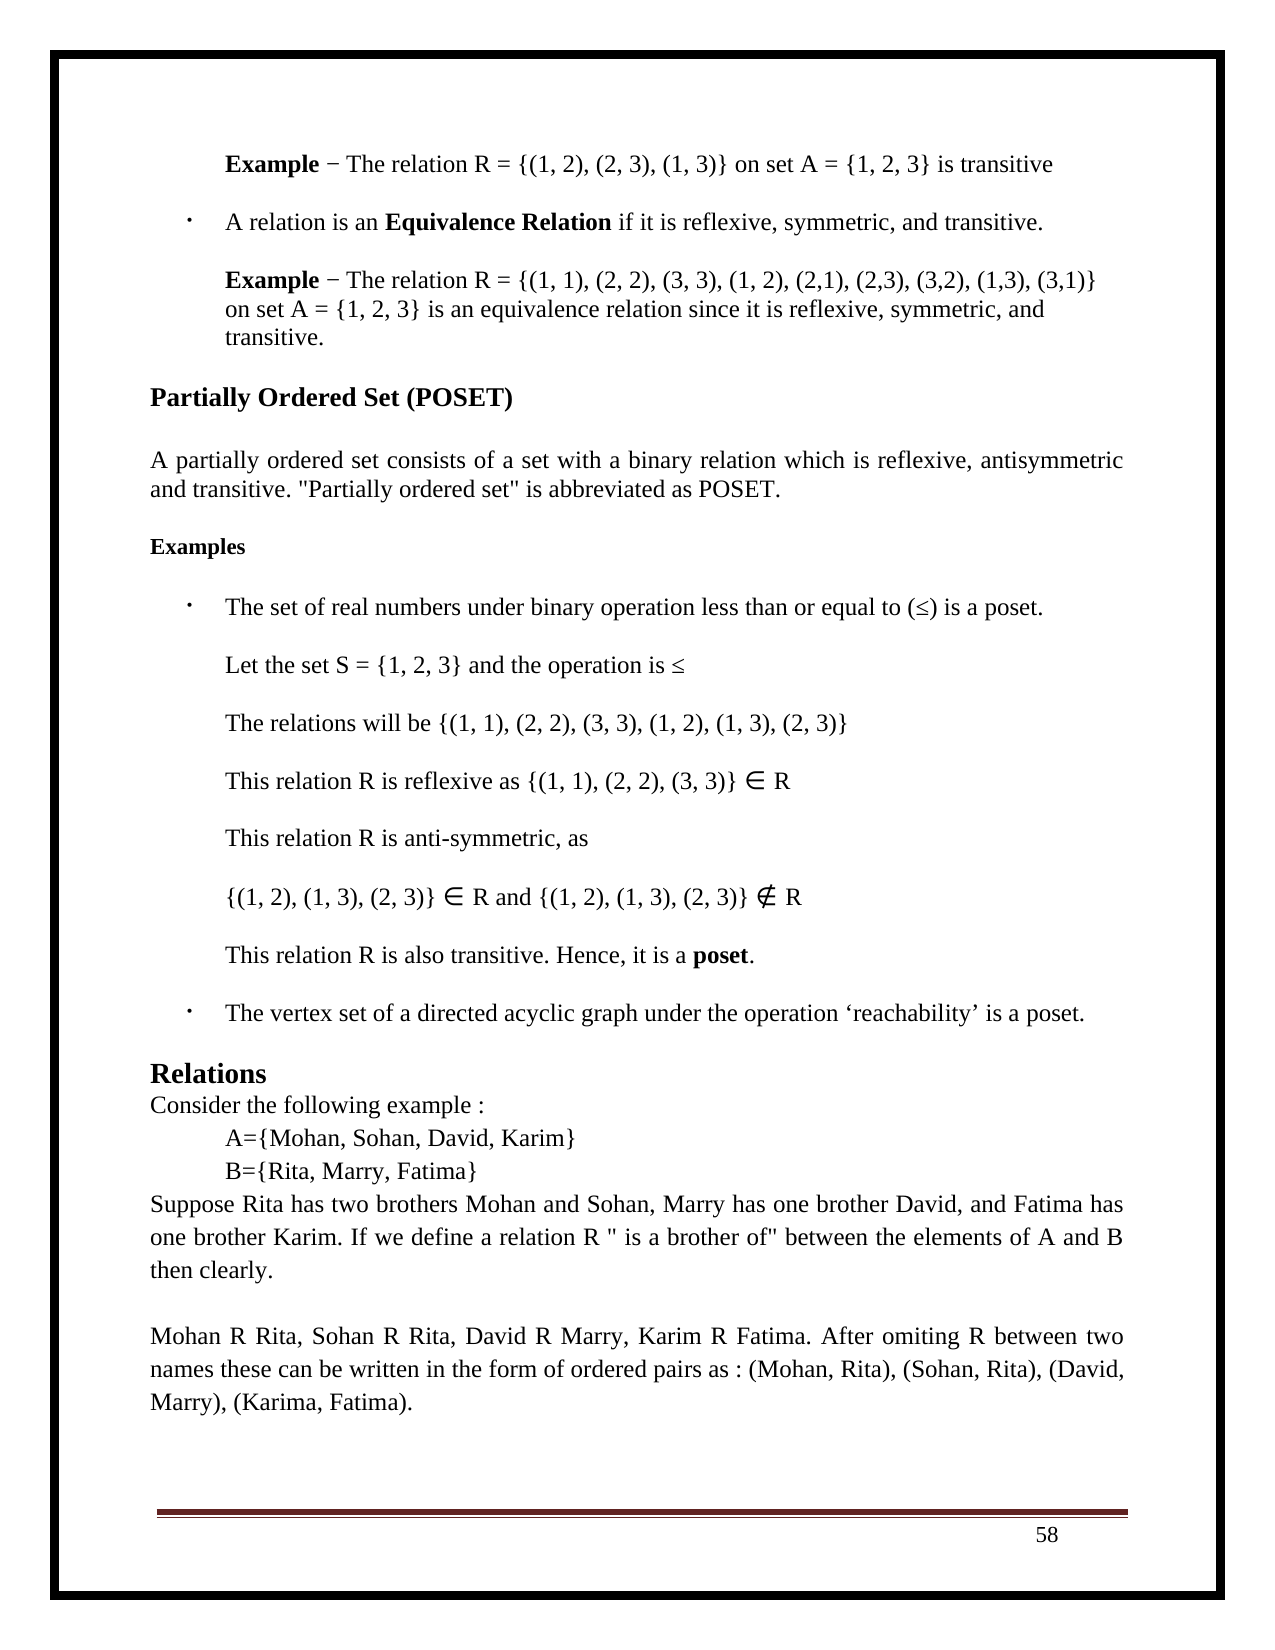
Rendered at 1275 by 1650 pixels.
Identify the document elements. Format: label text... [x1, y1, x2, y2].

text Example − The relation R = {(1, 2), (2, 3), (1, 3)} on set A = {1, 2, 3} is transitive [225, 149, 1181, 178]
text This relation R is also transitive. Hence, it is a poset. [225, 940, 1181, 969]
text This relation R is reflexive as {(1, 1), (2, 2), (3, 3)} ∈ R This relation R is anti-symmetric, as [225, 766, 792, 852]
text The relations will be {(1, 1), (2, 2), (3, 3), (1, 2), (1, 3), (2, 3)} [225, 708, 1181, 736]
list A relation is an Equivalence Relation if it is reflexive, symmetric, and transitive. [187, 207, 1181, 236]
text Examples [150, 533, 1181, 559]
list The vertex set of a directed acyclic graph under the operation ‘reachability’ is a poset. [187, 998, 1181, 1027]
text Relations [150, 1057, 1181, 1090]
text {(1, 2), (1, 3), (2, 3)} ∈ R and {(1, 2), (1, 3), (2, 3)} ∉ R [225, 882, 1181, 911]
text Suppose Rita has two brothers Mohan and Sohan, Marry has one brother David, and Fatima has one brother Karim. If we define a relation R " is a brother of" between the elements of A and B then clearly. [150, 1189, 1125, 1284]
list The set of real numbers under binary operation less than or equal to (≤) is a poset. [187, 592, 1181, 621]
text Let the set S = {1, 2, 3} and the operation is ≤ [225, 650, 1181, 678]
text Partially Ordered Set (POSET) [150, 381, 1181, 412]
text Mohan R Rita, Sohan R Rita, David R Marry, Karim R Fatima. After omiting R between two names these can be written in the form of ordered pairs as : (Mohan, Rita), (Sohan, Rita), (David, Marry), (Karima, Fatima). [150, 1321, 1125, 1416]
text A partially ordered set consists of a set with a binary relation which is reflexive, antisymmetric and transitive. "Partially ordered set" is abbreviated as POSET. [150, 446, 1125, 503]
text on set A = {1, 2, 3} is an equivalence relation since it is reflexive, symmetric, and transitive. [225, 294, 1102, 351]
text Example − The relation R = {(1, 1), (2, 2), (3, 3), (1, 2), (2,1), (2,3), (3,2), (1,3), (3,1)} [225, 265, 1181, 294]
text Consider the following example : A={Mohan, Sohan, David, Karim} B={Rita, Marry, Fatima} [150, 1090, 579, 1185]
